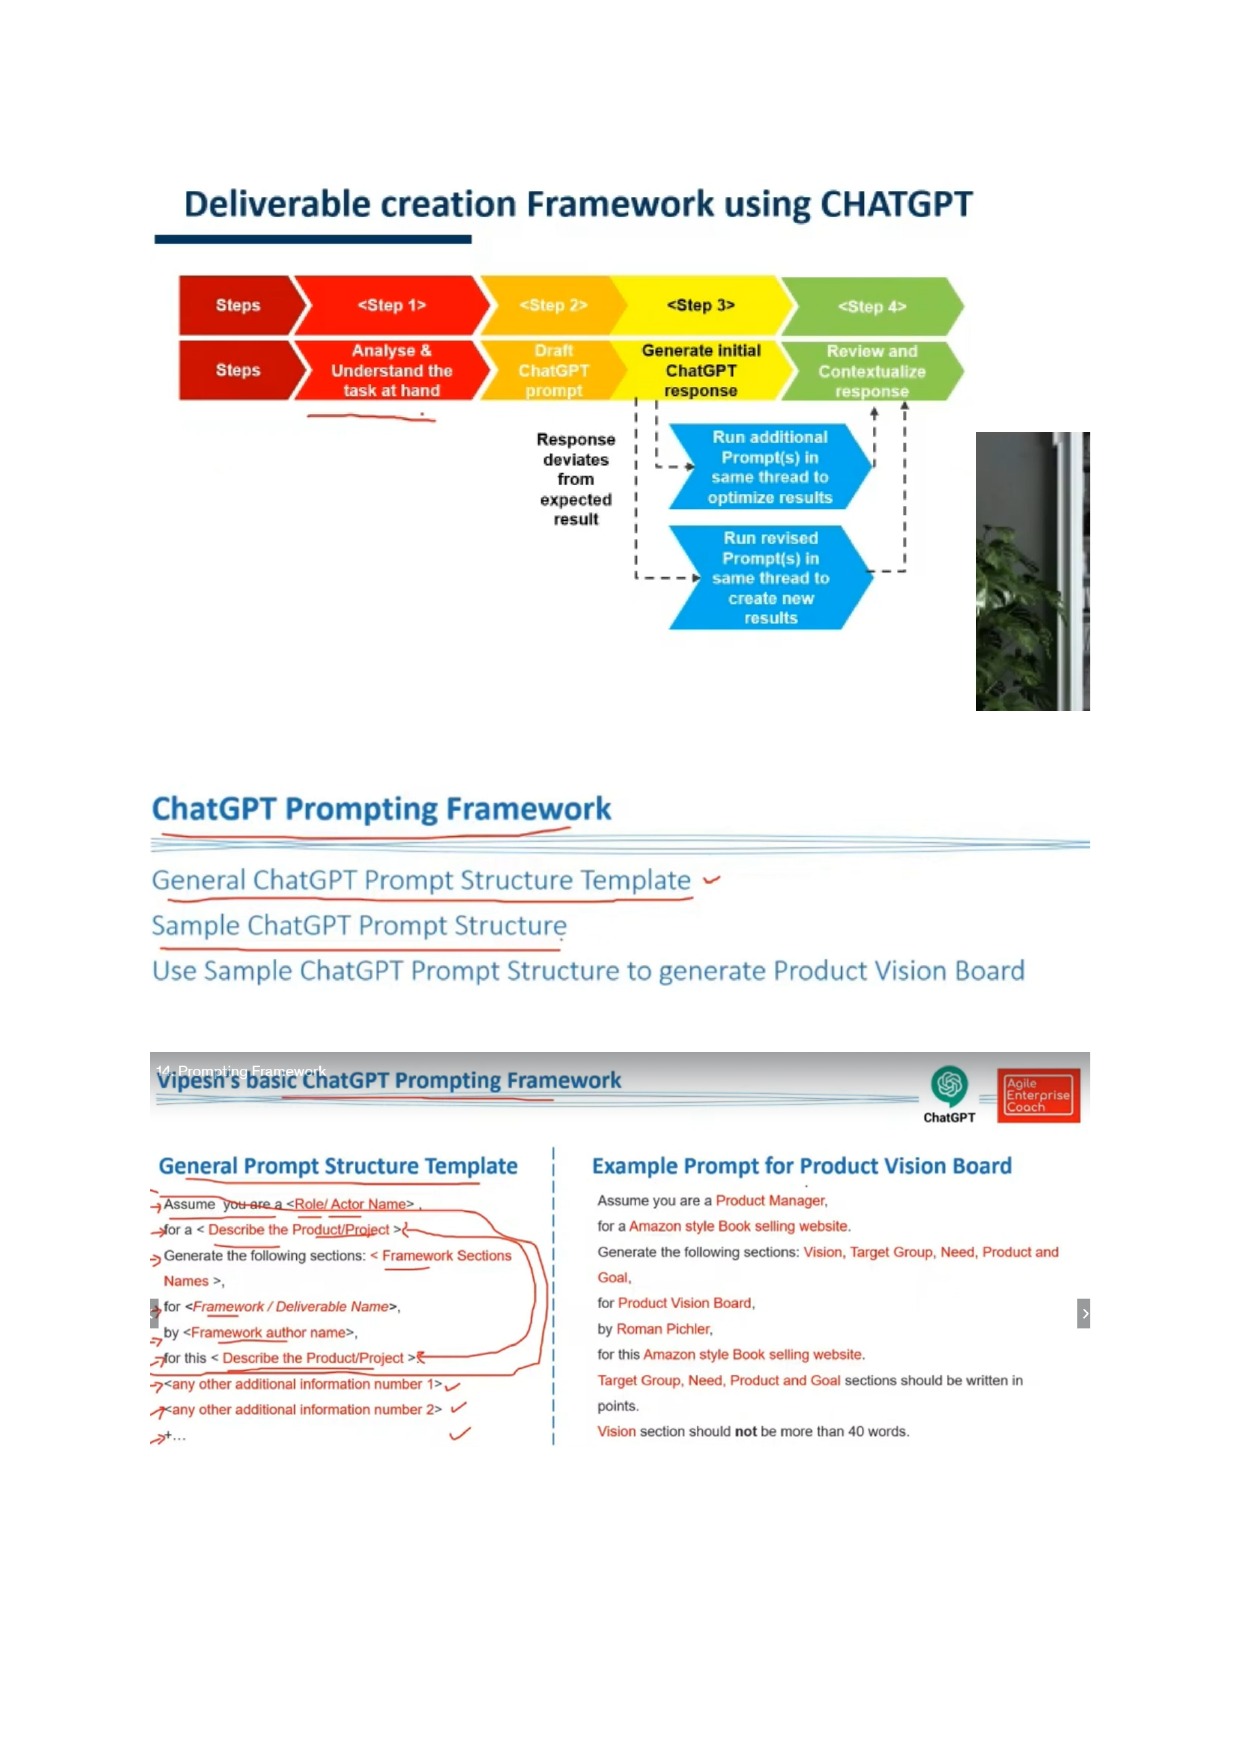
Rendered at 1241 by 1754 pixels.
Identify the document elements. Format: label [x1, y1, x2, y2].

picture [150, 770, 1091, 992]
picture [150, 150, 1091, 711]
picture [150, 1052, 1091, 1447]
